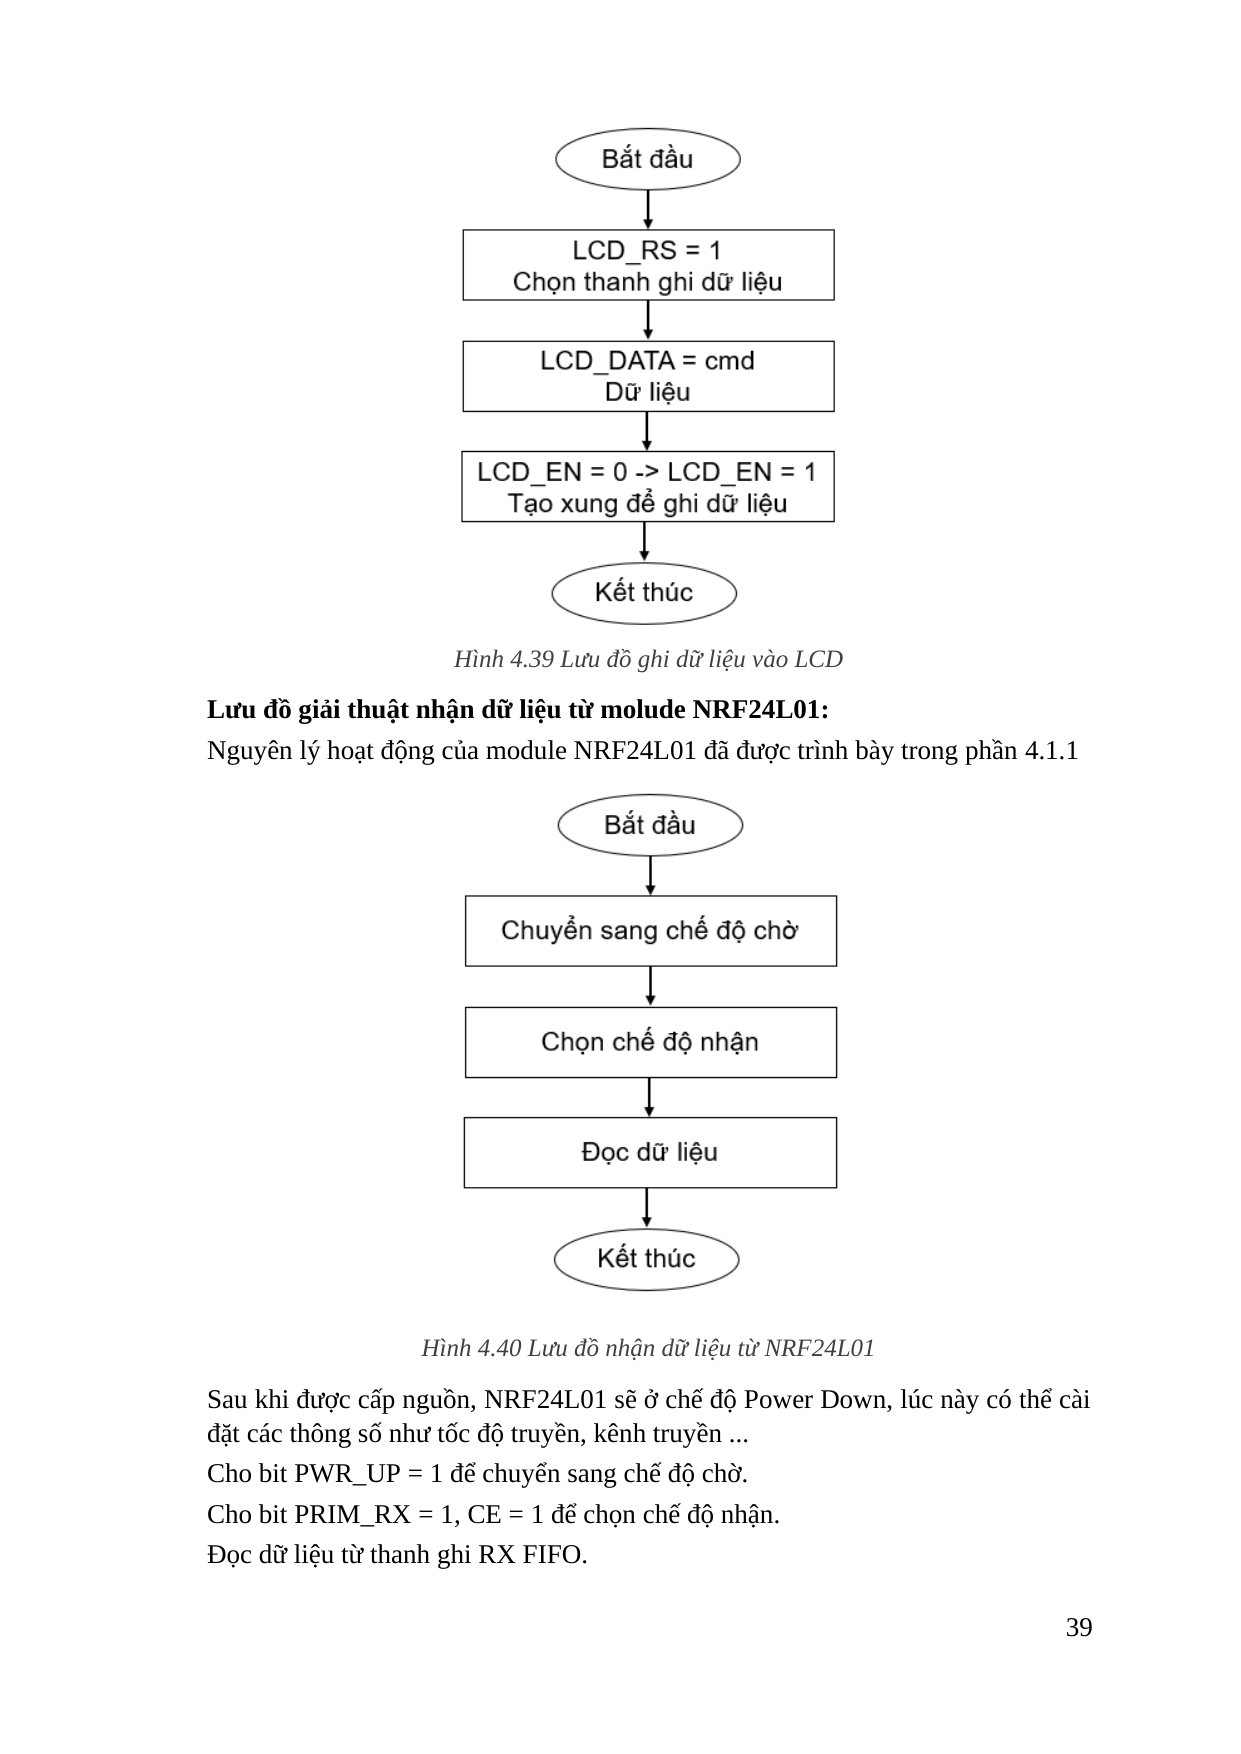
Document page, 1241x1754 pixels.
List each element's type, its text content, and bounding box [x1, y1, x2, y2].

text Sau khi được cấp nguồn, NRF24L01 sẽ ở chế độ Power Down, lúc này có thể cài đặt các thông số như tốc độ truyền, kênh truyền ... [207, 1383, 1092, 1448]
text Cho bit PRIM_RX = 1, CE = 1 để chọn chế độ nhận. [207, 1498, 1092, 1529]
picture [449, 118, 850, 635]
text Lưu đồ giải thuật nhận dữ liệu từ molude NRF24L01: [207, 693, 1092, 724]
picture [415, 774, 884, 1325]
text Đọc dữ liệu từ thanh ghi RX FIFO. [207, 1538, 1092, 1569]
text Cho bit PWR_UP = 1 để chuyển sang chế độ chờ. [207, 1458, 1092, 1489]
text Nguyên lý hoạt động của module NRF24L01 đã được trình bày trong phần 4.1.1 [207, 734, 1092, 765]
